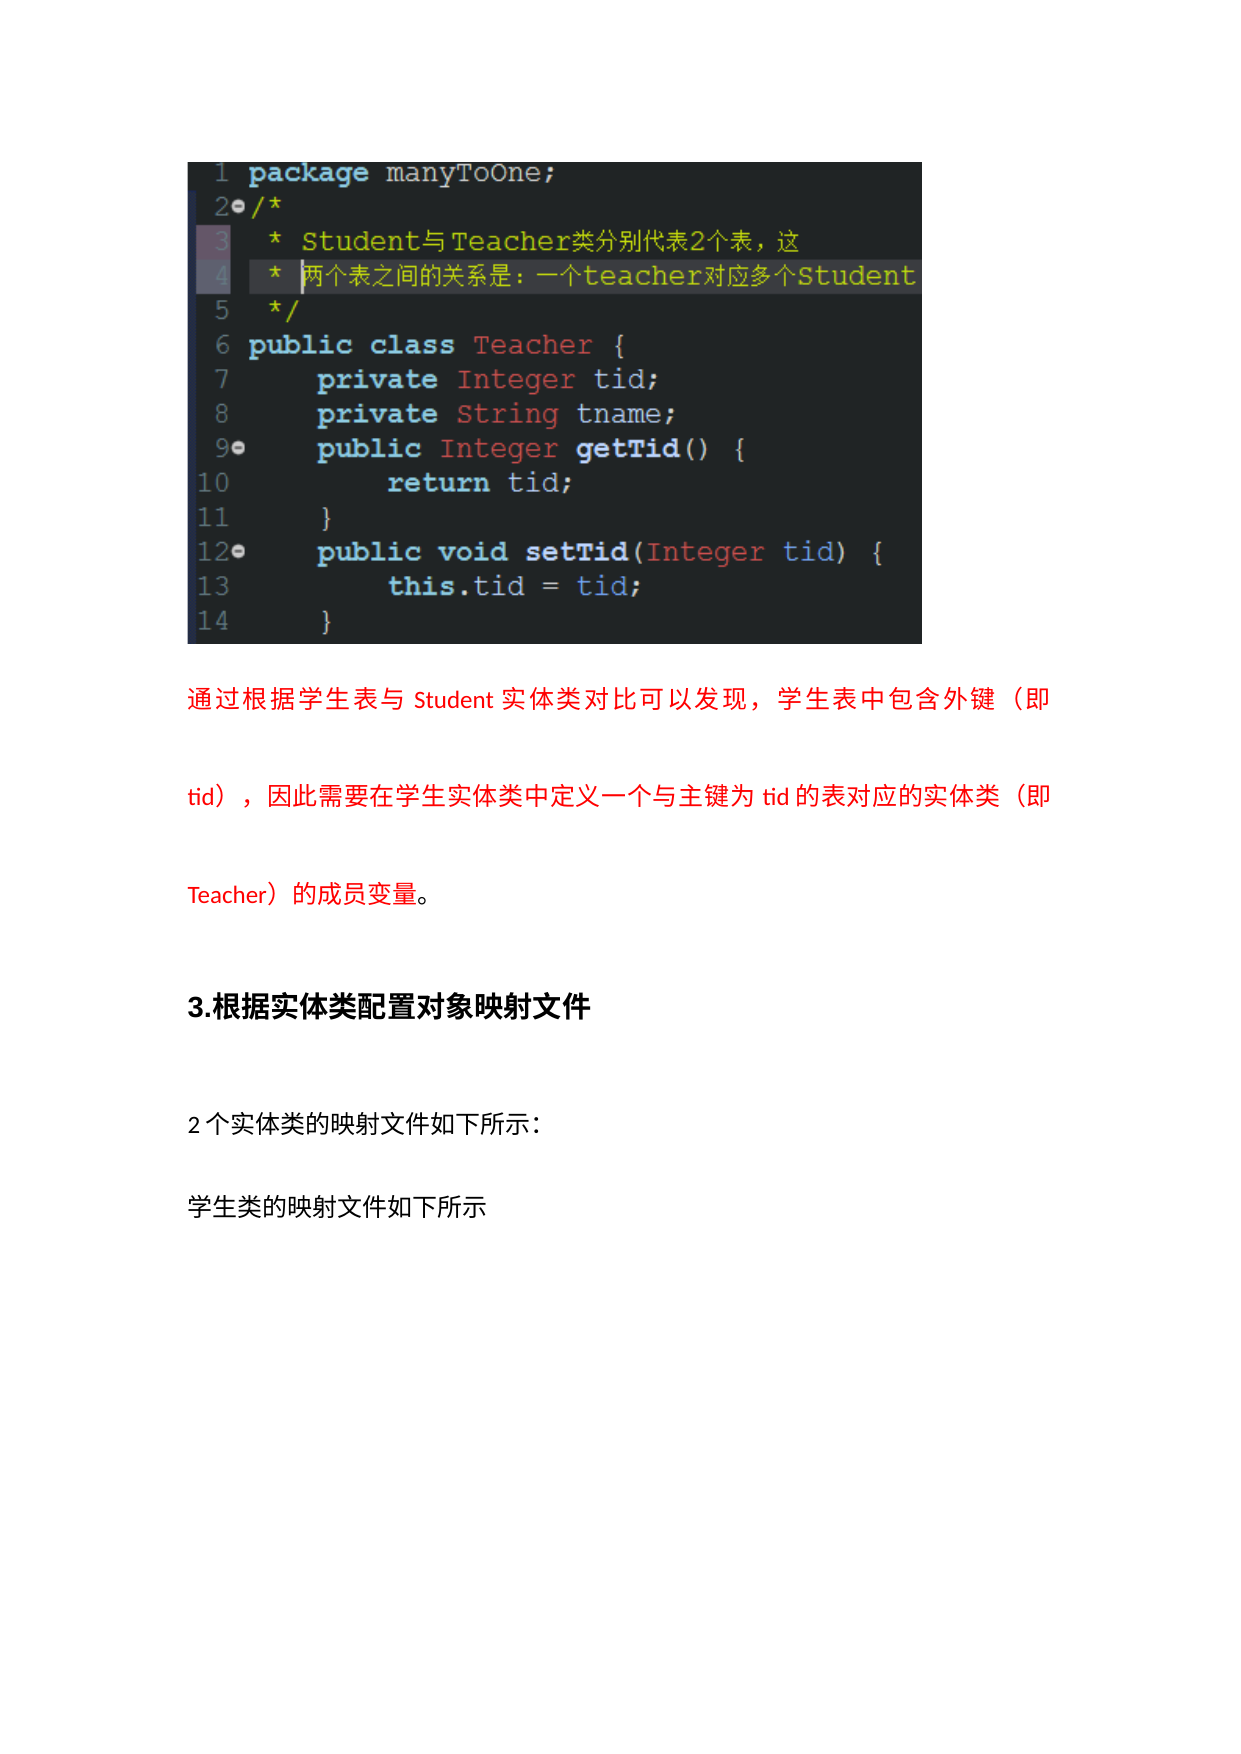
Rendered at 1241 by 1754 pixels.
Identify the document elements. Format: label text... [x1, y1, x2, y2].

list 通过根据学生表与Student实体类对比可以发现，学生表中包含外键（即tid），因此需要在学生实体类中定义一个与主键为tid的表对应的实体类（即Teacher）的成员变量。 [187, 665, 1053, 925]
list 学生类的映射文件如下所示 [187, 1173, 1053, 1238]
picture [187, 162, 922, 644]
subtitle 3.根据实体类配置对象映射文件 [187, 972, 1053, 1037]
list 2个实体类的映射文件如下所示： [187, 1090, 1053, 1155]
